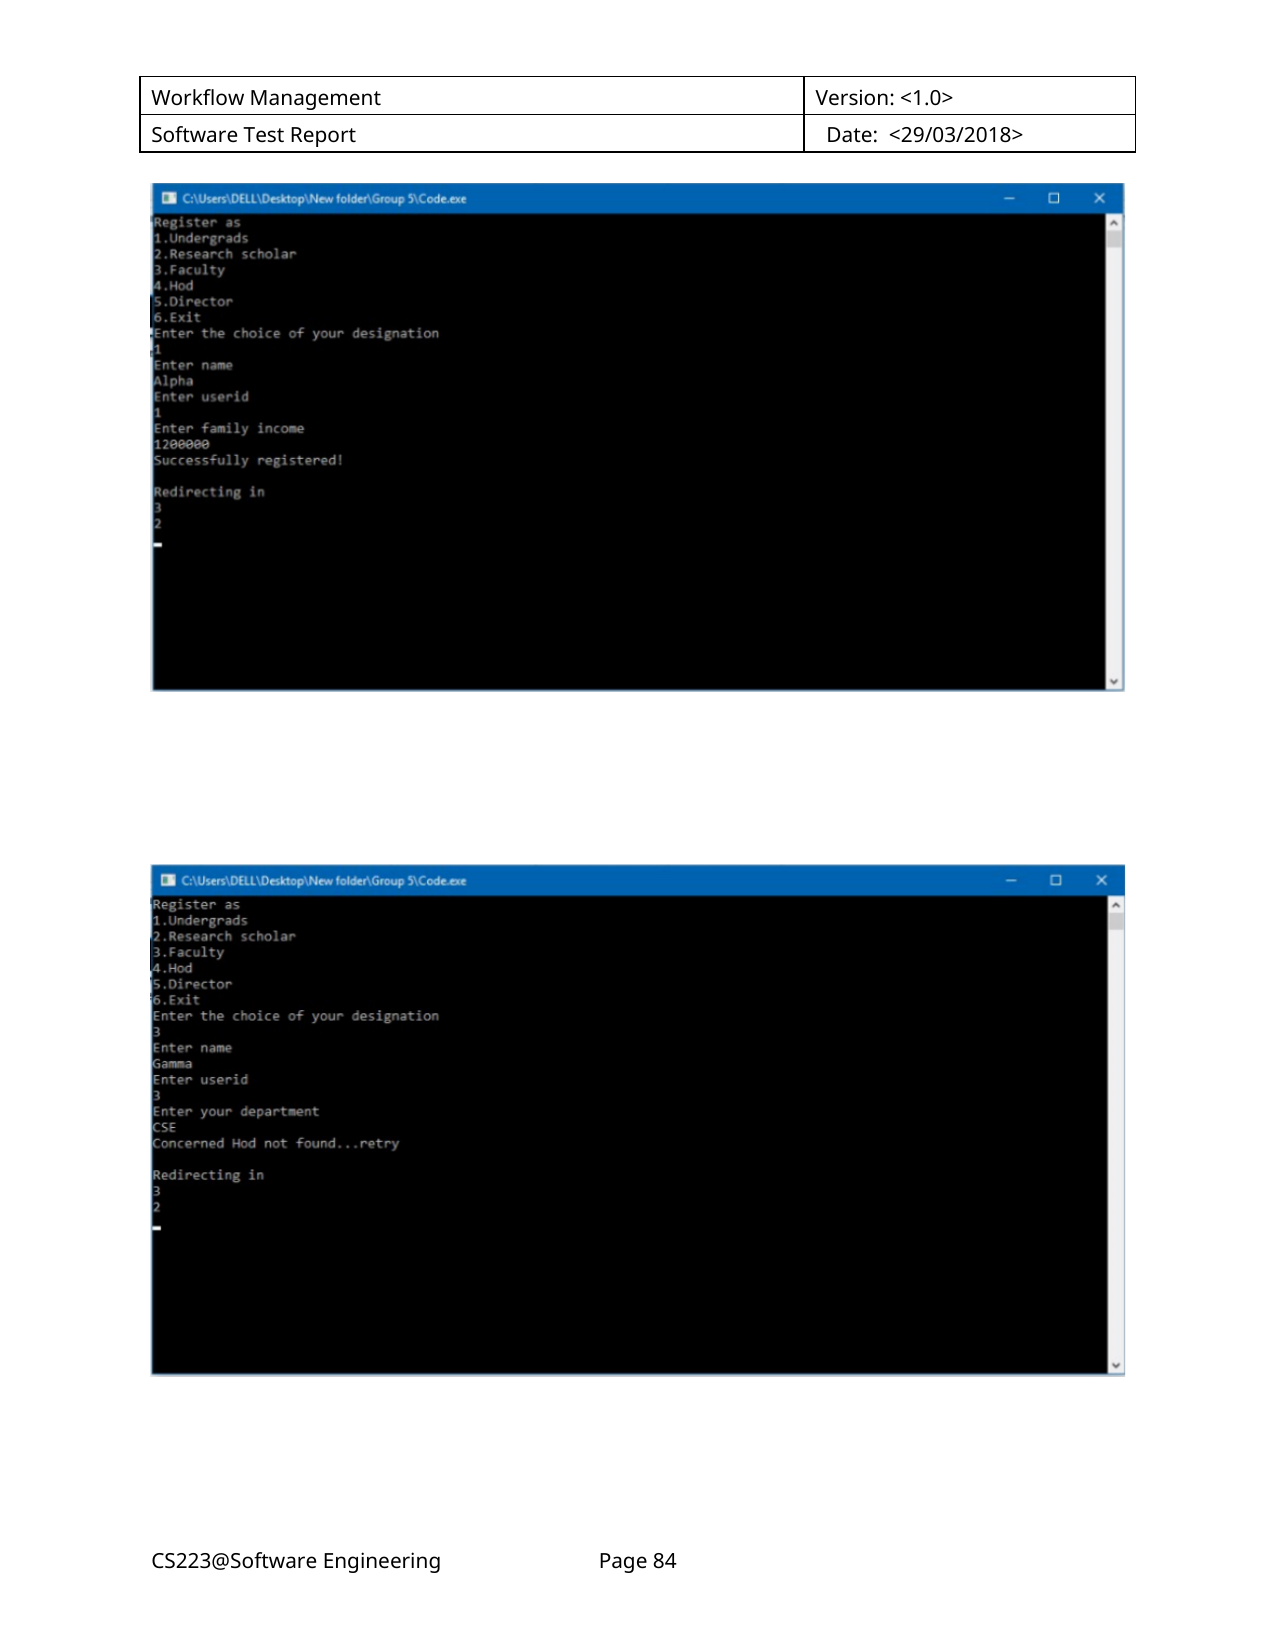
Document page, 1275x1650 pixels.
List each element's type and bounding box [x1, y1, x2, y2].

picture [150, 183, 1125, 692]
picture [150, 864, 1125, 1377]
